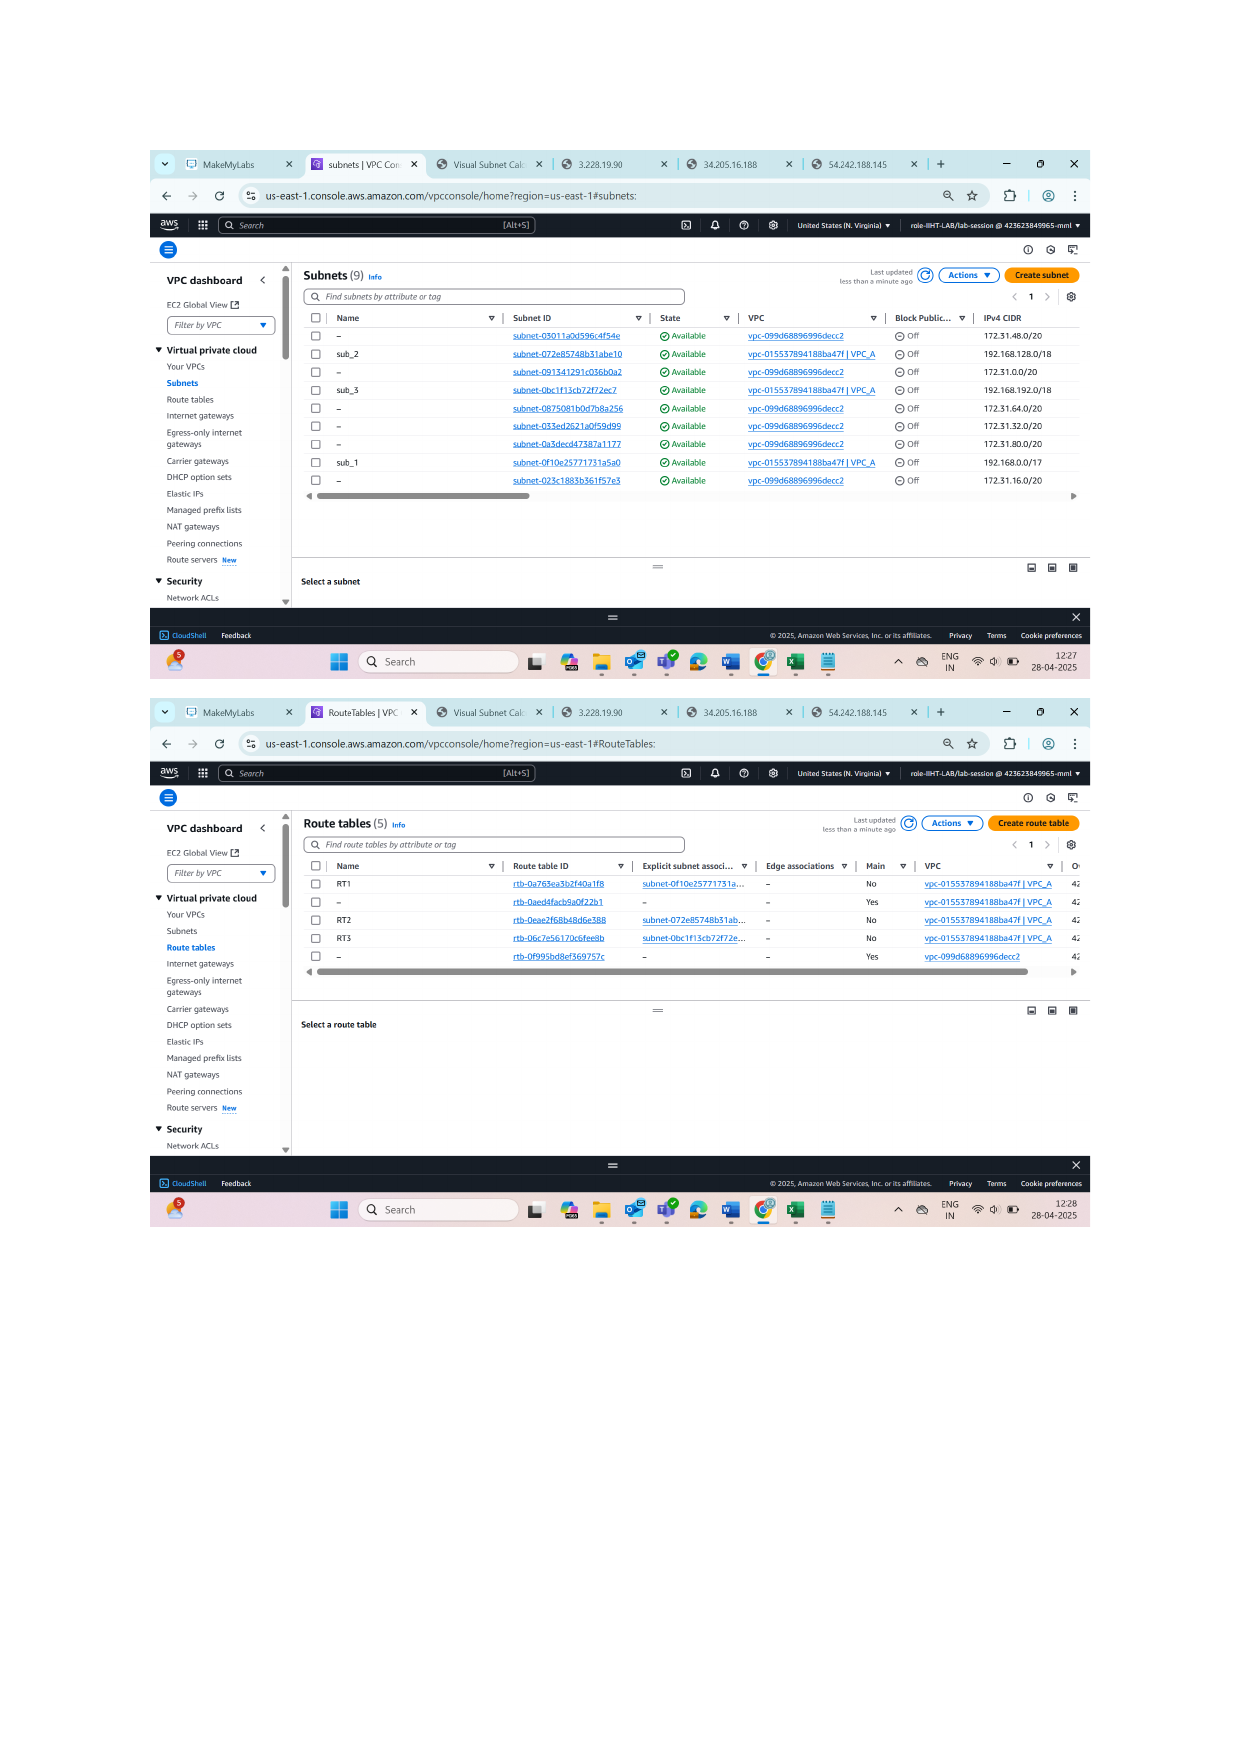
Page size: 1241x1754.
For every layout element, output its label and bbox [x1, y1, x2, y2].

picture [150, 150, 1091, 679]
picture [150, 698, 1091, 1227]
